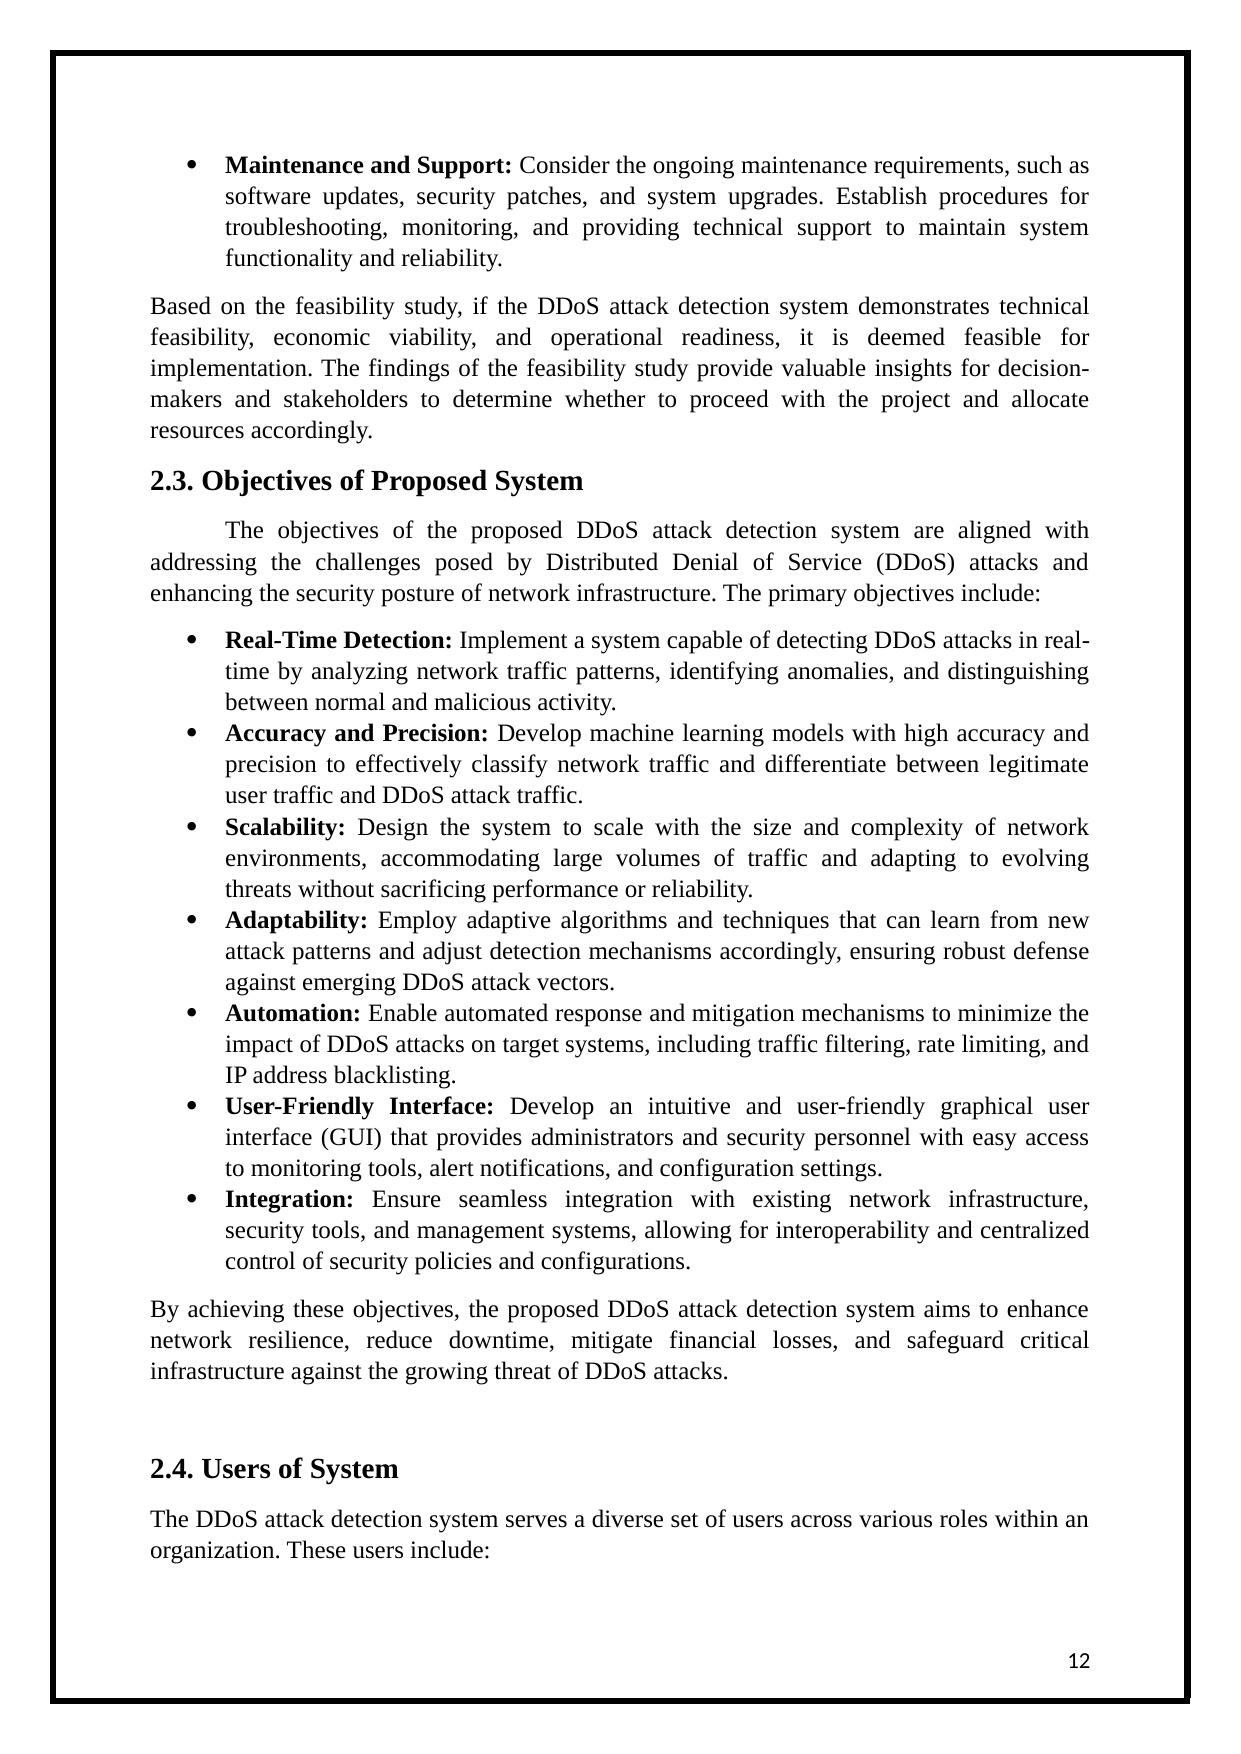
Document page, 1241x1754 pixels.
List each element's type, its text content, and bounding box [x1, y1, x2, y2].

list User-Friendly Interface: Develop an intuitive and user-friendly graphical user interface (GUI) that provides administrators and security personnel with easy access to monitoring tools, alert notifications, and configuration settings. [187, 1091, 1090, 1182]
text By achieving these objectives, the proposed DDoS attack detection system aims to enhance network resilience, reduce downtime, mitigate financial losses, and safeguard critical infrastructure against the growing threat of DDoS attacks. [150, 1294, 1090, 1385]
list Real-Time Detection: Implement a system capable of detecting DDoS attacks in real-time by analyzing network traffic patterns, identifying anomalies, and distinguishing between normal and malicious activity. [187, 625, 1090, 716]
list Automation: Enable automated response and mitigation mechanisms to minimize the impact of DDoS attacks on target systems, including traffic filtering, rate limiting, and IP address blacklisting. [187, 998, 1090, 1089]
list Scalability: Design the system to scale with the size and complexity of network environments, accommodating large volumes of traffic and adapting to evolving threats without sacrificing performance or reliability. [187, 812, 1090, 902]
list Accuracy and Precision: Develop machine learning models with high accuracy and precision to effectively classify network traffic and differentiate between legitimate user traffic and DDoS attack traffic. [187, 718, 1090, 809]
list Maintenance and Support: Consider the ongoing maintenance requirements, such as software updates, security patches, and system upgrades. Establish procedures for troubleshooting, monitoring, and providing technical support to maintain system functionality and reliability. [187, 150, 1090, 272]
list Integration: Ensure seamless integration with existing network infrastructure, security tools, and management systems, allowing for interoperability and centralized control of security policies and configurations. [187, 1184, 1090, 1275]
text Based on the feasibility study, if the DDoS attack detection system demonstrates technical feasibility, economic viability, and operational readiness, it is deemed feasible for implementation. The findings of the feasibility study provide valuable insights for decision-makers and stakeholders to determine whether to proceed with the project and allocate resources accordingly. [150, 291, 1090, 444]
text 2.4. Users of System [150, 1451, 1090, 1485]
text The DDoS attack detection system serves a diverse set of users across various roles within an organization. These users include: [150, 1504, 1090, 1564]
text 2.3. Objectives of Proposed System [150, 463, 1090, 496]
list Adaptability: Employ adaptive algorithms and techniques that can learn from new attack patterns and adjust detection mechanisms accordingly, ensuring robust defense against emerging DDoS attack vectors. [187, 905, 1090, 996]
text The objectives of the proposed DDoS attack detection system are aligned with addressing the challenges posed by Distributed Denial of Service (DDoS) attacks and enhancing the security posture of network infrastructure. The primary objectives include: [150, 516, 1090, 606]
